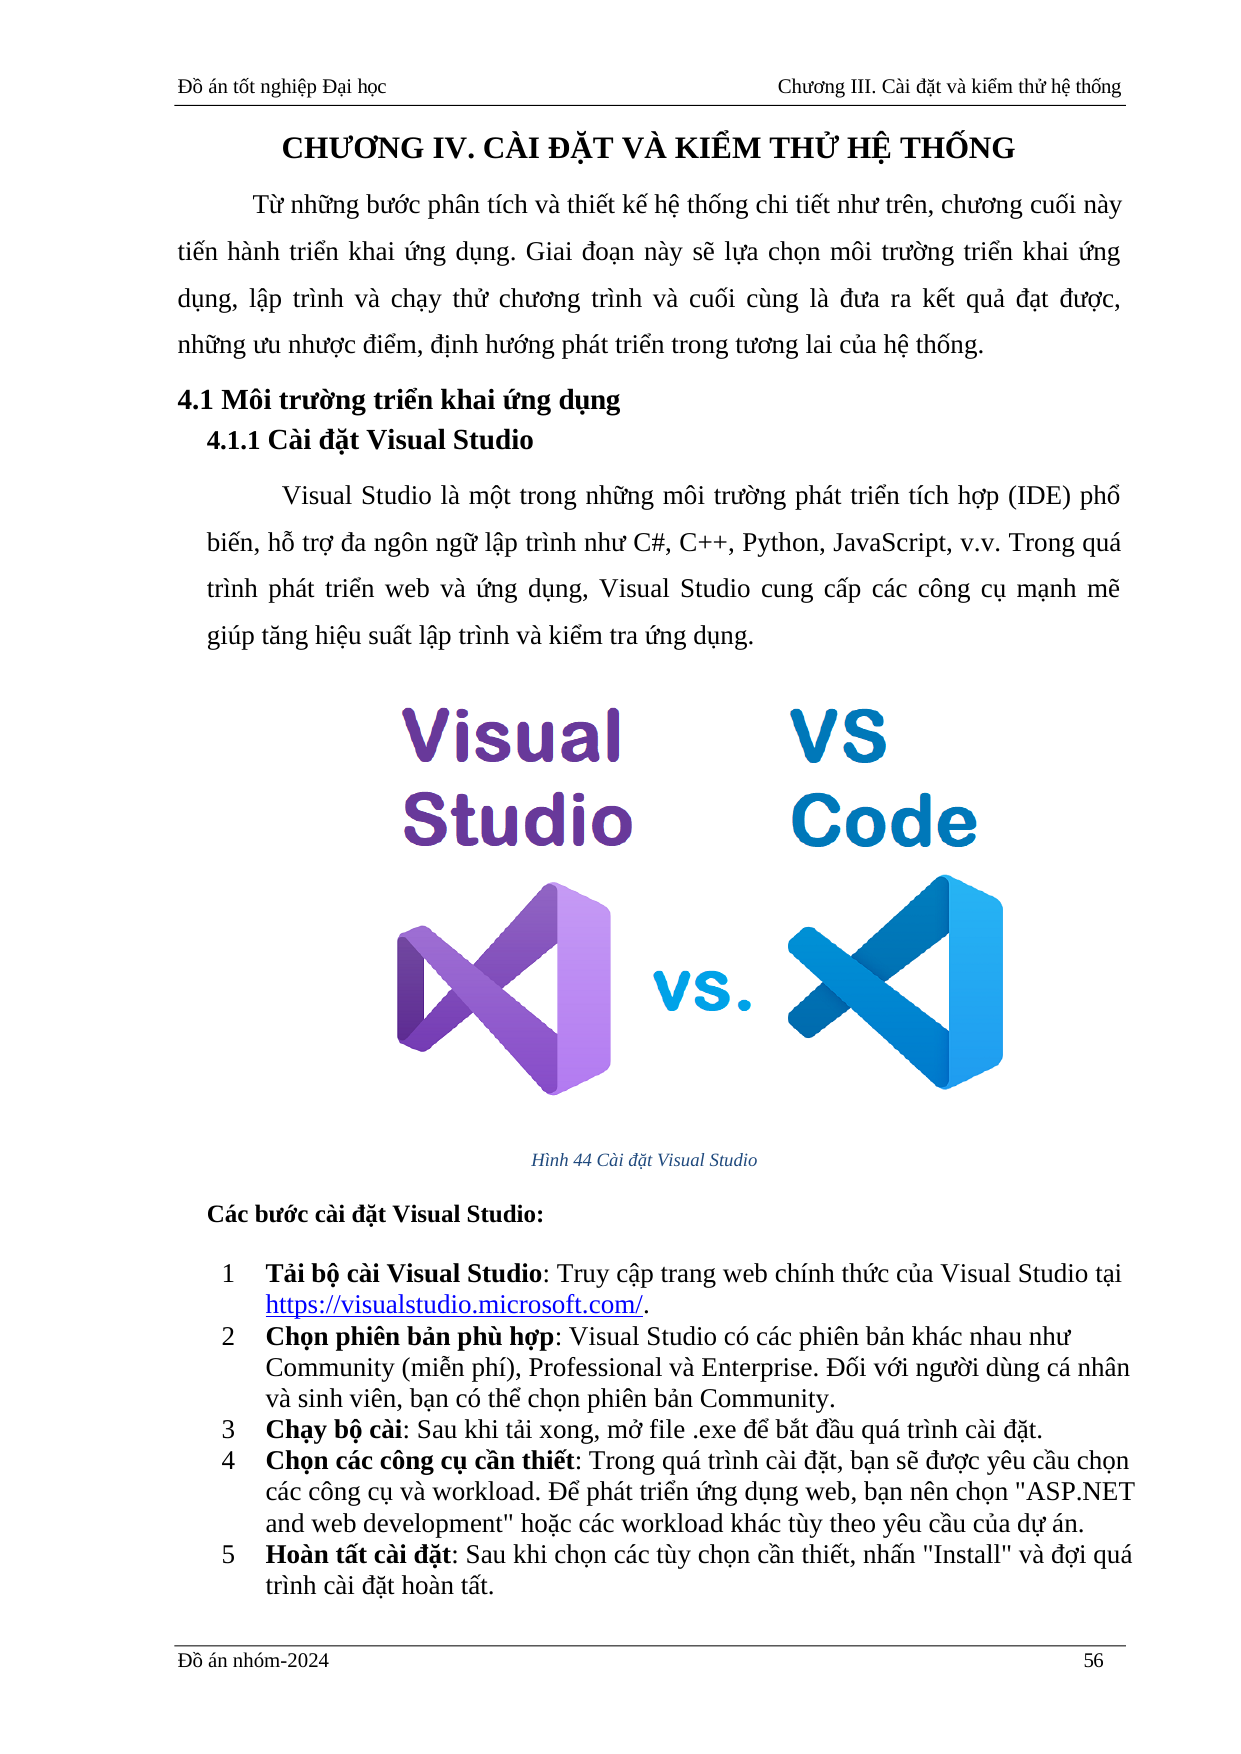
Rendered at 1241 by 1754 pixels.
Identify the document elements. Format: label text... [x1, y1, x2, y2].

list Tải bộ cài Visual Studio: Truy cập trang web chính thức của Visual Studio tại https://visualstudio.microsoft.com/. [221, 1257, 1136, 1320]
list Chọn phiên bản phù hợp: Visual Studio có các phiên bản khác nhau như Community (miễn phí), Professional và Enterprise. Đối với người dùng cá nhân và sinh viên, bạn có thể chọn phiên bản Community. [221, 1320, 1136, 1413]
picture [384, 689, 1020, 1134]
list Chọn các công cụ cần thiết: Trong quá trình cài đặt, bạn sẽ được yêu cầu chọn các công cụ và workload. Để phát triển ứng dụng web, bạn nên chọn "ASP.NET and web development" hoặc các workload khác tùy theo yêu cầu của dự án. [221, 1444, 1136, 1538]
subtitle Cài đặt Visual Studio [207, 422, 1136, 456]
subtitle CHƯƠNG IV. CÀI ĐẶT VÀ KIỂM THỬ HỆ THỐNG [281, 129, 1136, 165]
subtitle Môi trường triển khai ứng dụng [177, 382, 1136, 415]
list Chạy bộ cài: Sau khi tải xong, mở file .exe để bắt đầu quá trình cài đặt. [221, 1413, 1136, 1444]
text Visual Studio là một trong những môi trường phát triển tích hợp (IDE) phổ biến, hỗ trợ đa ngôn ngữ lập trình như C#, C++, Python, JavaScript, v.v. Trong quá trình phát triển web và ứng dụng, Visual Studio cung cấp các công cụ mạnh mẽ giúp tăng hiệu suất lập trình và kiểm tra ứng dụng. [207, 479, 1122, 650]
text Các bước cài đặt Visual Studio: [177, 1199, 1136, 1228]
text Hình 44 Cài đặt Visual Studio [154, 1149, 1136, 1170]
text Từ những bước phân tích và thiết kế hệ thống chi tiết như trên, chương cuối này tiến hành triển khai ứng dụng. Giai đoạn này sẽ lựa chọn môi trường triển khai ứng dụng, lập trình và chạy thử chương trình và cuối cùng là đưa ra kết quả đạt được, những ưu nhược điểm, định hướng phát triển trong tương lai của hệ thống. [177, 188, 1122, 359]
list Hoàn tất cài đặt: Sau khi chọn các tùy chọn cần thiết, nhấn "Install" và đợi quá trình cài đặt hoàn tất. [221, 1538, 1136, 1600]
